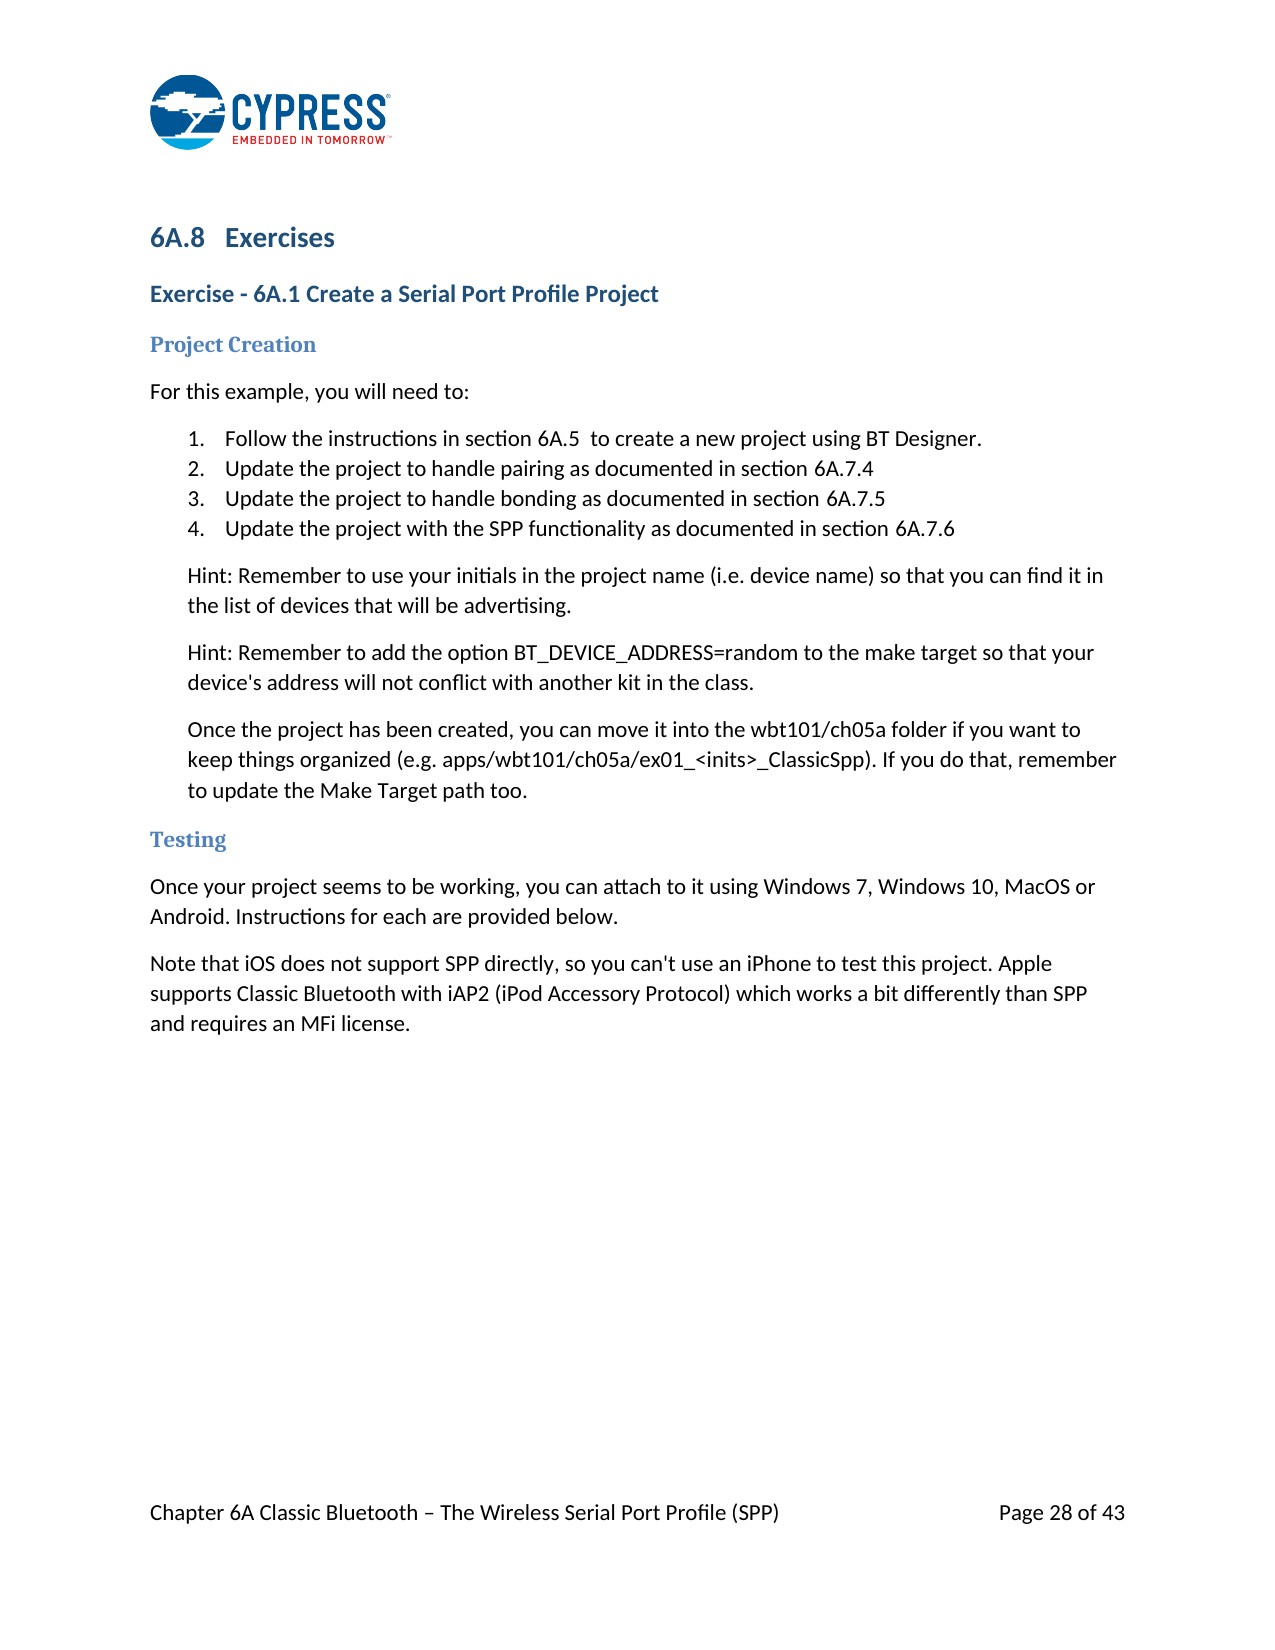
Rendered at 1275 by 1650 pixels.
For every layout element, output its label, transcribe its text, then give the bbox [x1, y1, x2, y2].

subtitle Project Creation [150, 332, 1125, 358]
text Note that iOS does not support SPP directly, so you can't use an iPhone to test this project. Apple supports Classic Bluetooth with iAP2 (iPod Accessory Protocol) which works a bit differently than SPP and requires an MFi license. [150, 949, 1125, 1037]
text Hint: Remember to add the option BT_DEVICE_ADDRESS=random to the make target so that your device's address will not conflict with another kit in the class. [187, 638, 1125, 697]
text Hint: Remember to use your initials in the project name (i.e. device name) so that you can find it in the list of devices that will be advertising. [187, 561, 1125, 619]
picture [150, 75, 392, 150]
list Follow the instructions in section 6A.5 to create a new project using BT Designer. [187, 424, 1125, 452]
subtitle Exercises [112, 219, 1125, 254]
subtitle Testing [150, 827, 1125, 853]
list Update the project to handle bonding as documented in section 6A.7.5 [187, 484, 1125, 512]
text Once the project has been created, you can move it into the wbt101/ch05a folder if you want to keep things organized (e.g. apps/wbt101/ch05a/ex01_<inits>_ClassicSpp). If you do that, remember to update the Make Target path too. [187, 715, 1125, 804]
text Create a Serial Port Profile Project [150, 278, 1125, 308]
text Once your project seems to be working, you can attach to it using Windows 7, Windows 10, MacOS or Android. Instructions for each are provided below. [150, 872, 1125, 930]
list Update the project with the SPP functionality as documented in section 6A.7.6 [187, 514, 1125, 542]
list Update the project to handle pairing as documented in section 6A.7.4 [187, 454, 1125, 482]
text For this example, you will need to: [150, 377, 1125, 405]
